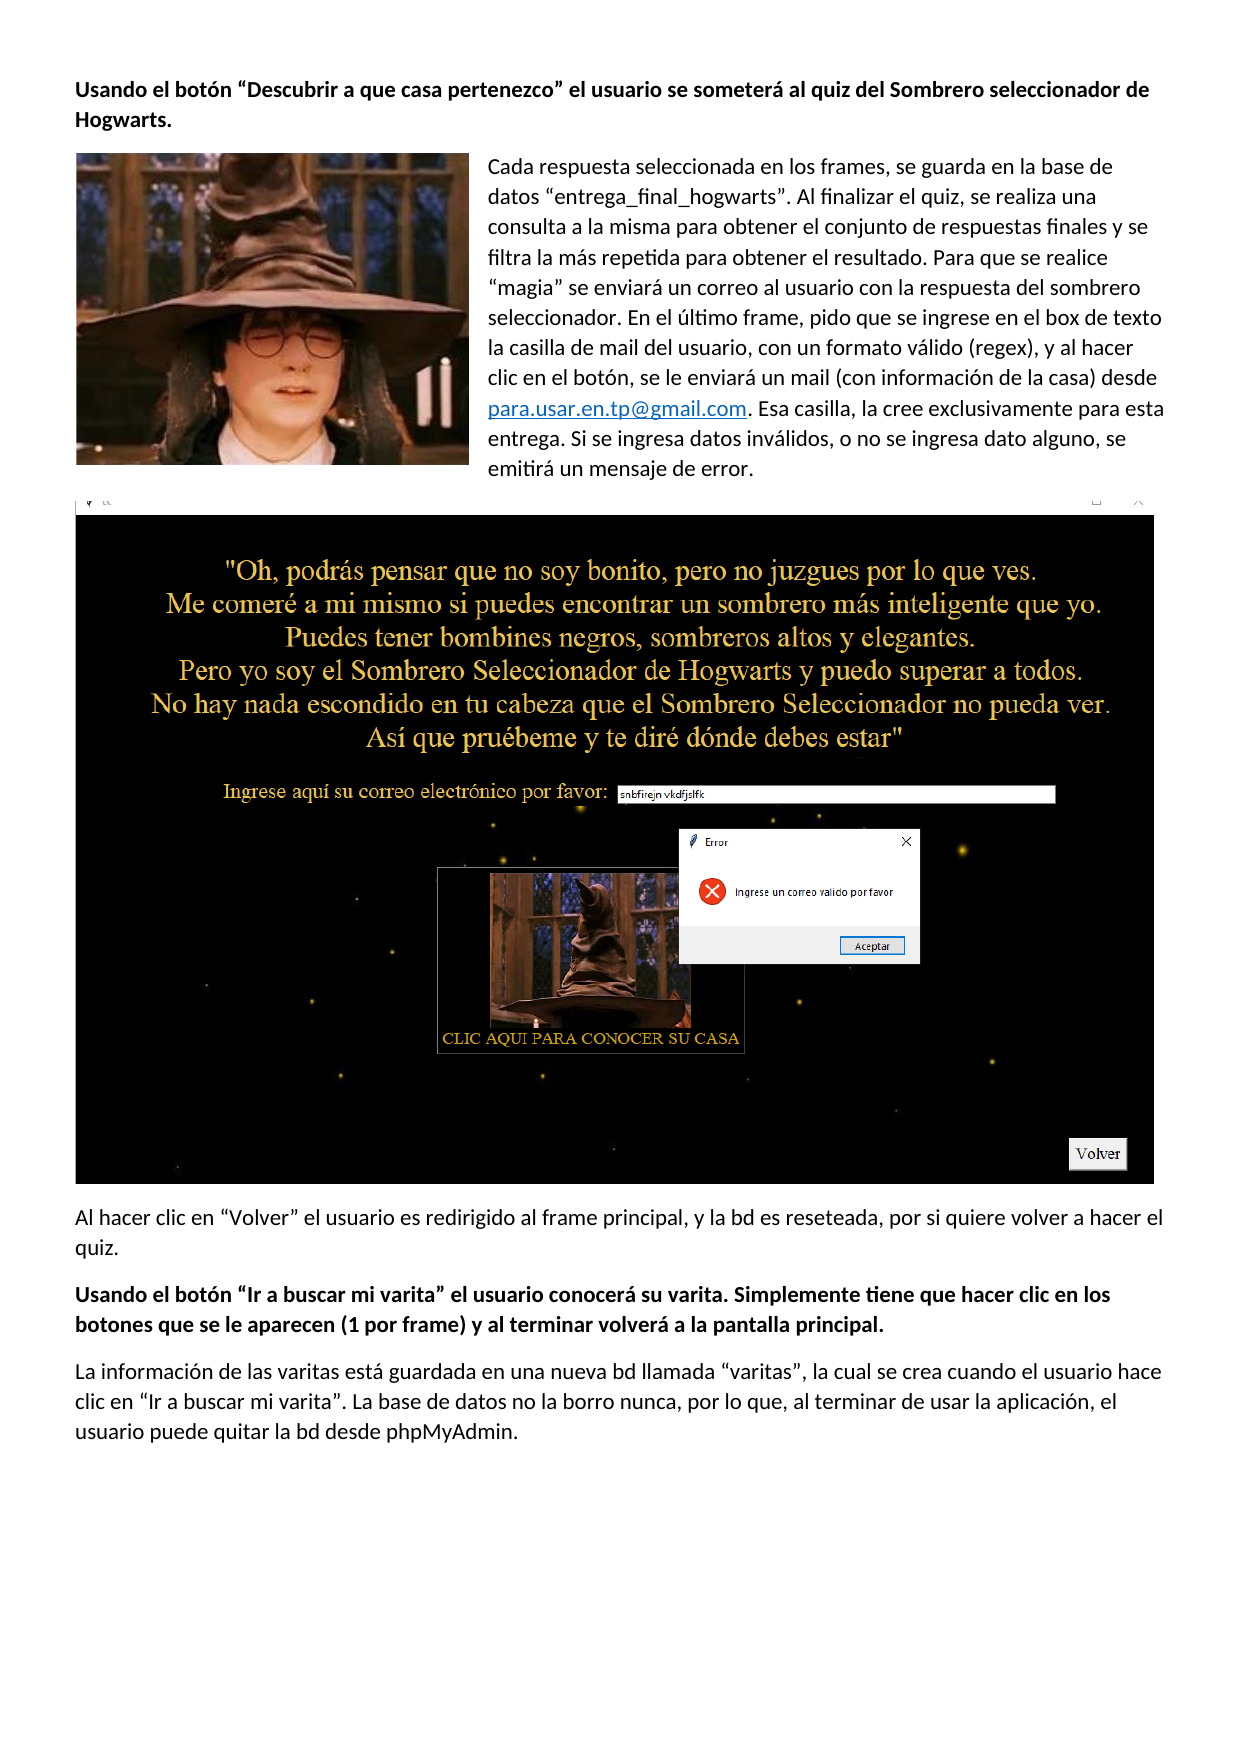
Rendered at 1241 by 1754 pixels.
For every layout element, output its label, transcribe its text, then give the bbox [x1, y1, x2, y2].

text Al hacer clic en “Volver” el usuario es redirigido al frame principal, y la bd es reseteada, por si quiere volver a hacer el quiz. [75, 1203, 1165, 1261]
text Usando el botón “Ir a buscar mi varita” el usuario conocerá su varita. Simplemente tiene que hacer clic en los botones que se le aparecen (1 por frame) y al terminar volverá a la pantalla principal. [75, 1280, 1165, 1338]
picture [75, 501, 1154, 1184]
picture [75, 153, 469, 463]
text Usando el botón “Descubrir a que casa pertenezco” el usuario se someterá al quiz del Sombrero seleccionador de Hogwarts. [75, 75, 1165, 133]
text La información de las varitas está guardada en una nueva bd llamada “varitas”, la cual se crea cuando el usuario hace clic en “Ir a buscar mi varita”. La base de datos no la borro nunca, por lo que, al terminar de usar la aplicación, el usuario puede quitar la bd desde phpMyAdmin. [75, 1357, 1165, 1445]
